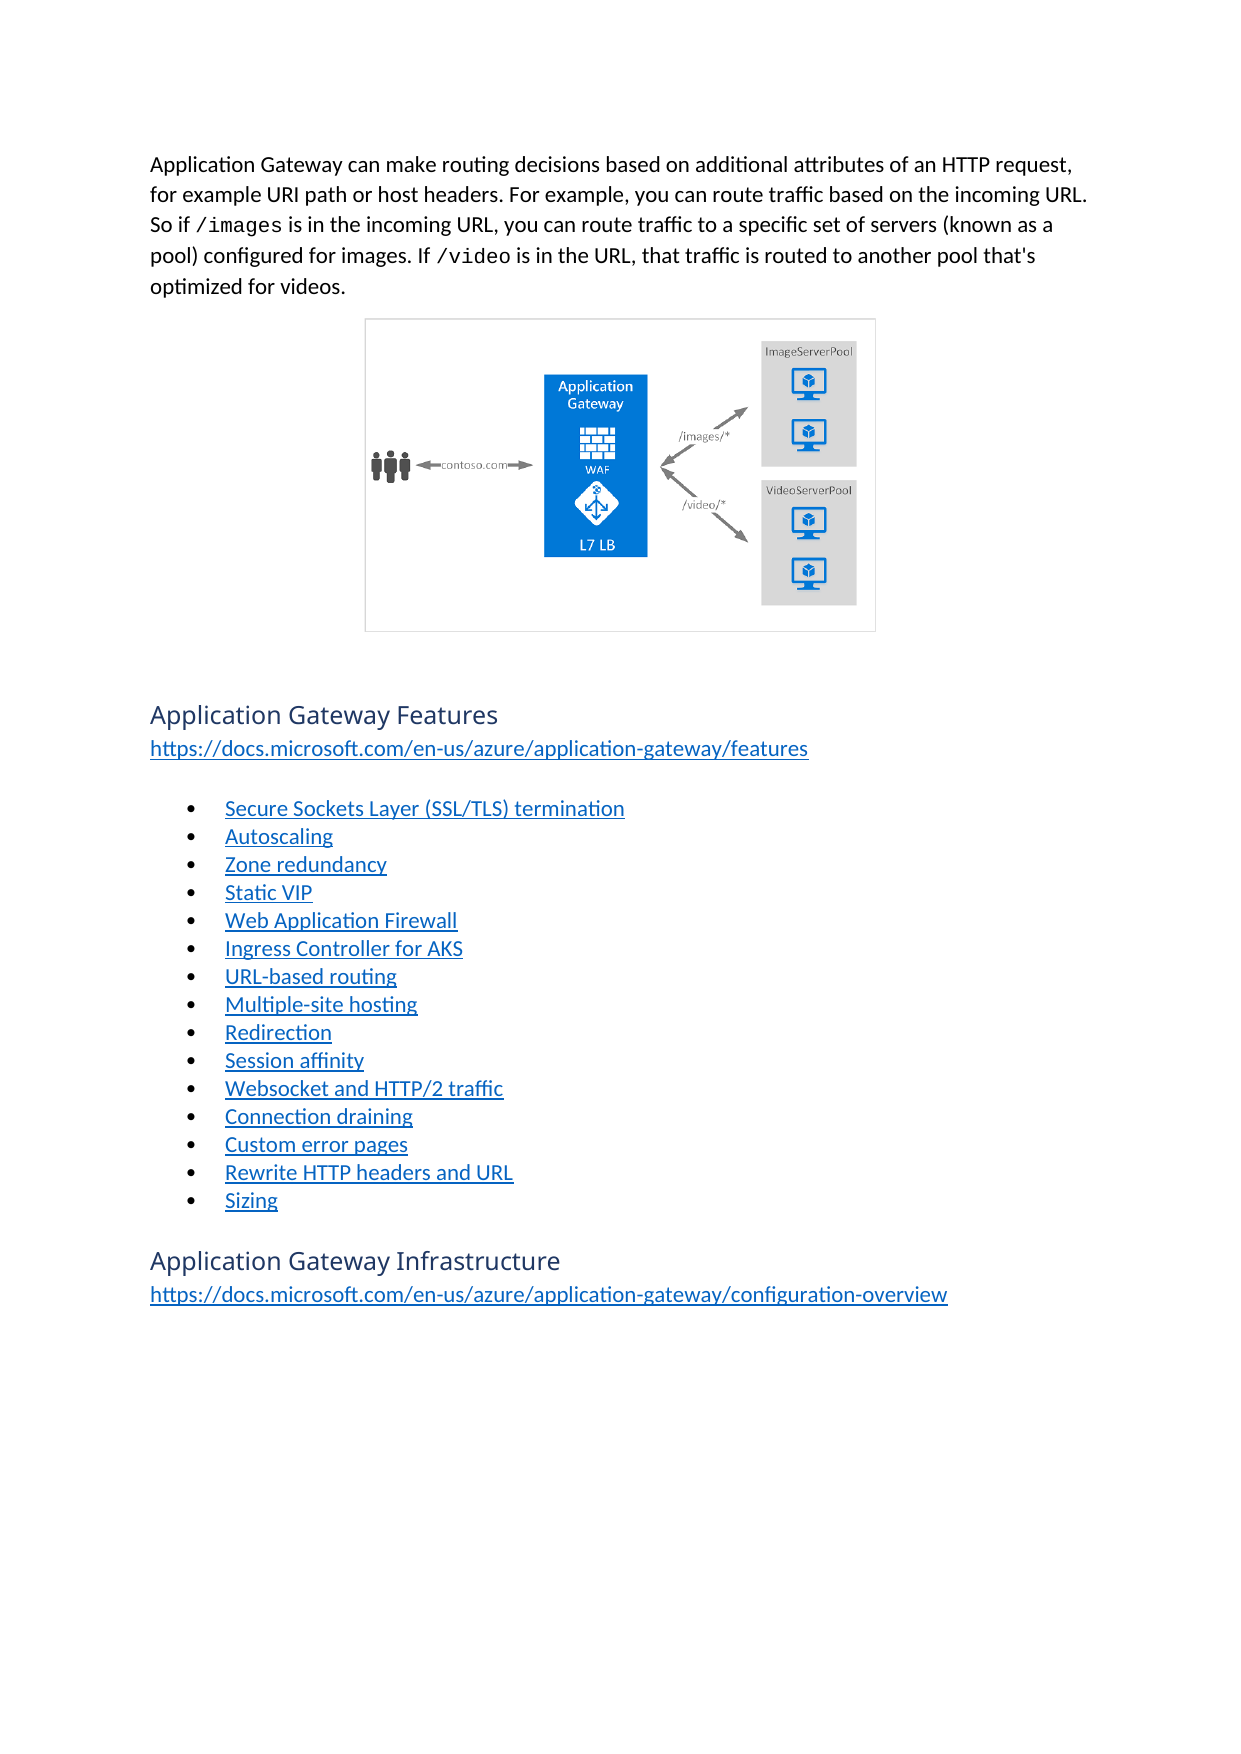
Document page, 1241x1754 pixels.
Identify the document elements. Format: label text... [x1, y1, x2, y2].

subtitle Application Gateway Features [150, 698, 1090, 732]
text Application Gateway can make routing decisions based on additional attributes of an HTTP request, for example URI path or host headers. For example, you can route traffic based on the incoming URL. So if /images is in the incoming URL, you can route traffic to a specific set of servers (known as a pool) configured for images. If /video is in the URL, that traffic is routed to another pool that's optimized for videos. [150, 150, 1090, 300]
list Session affinity [187, 1046, 1090, 1074]
list Websocket and HTTP/2 traffic [187, 1074, 1090, 1102]
picture [364, 318, 876, 632]
list Rewrite HTTP headers and URL [187, 1158, 1090, 1186]
list URL-based routing [187, 962, 1090, 990]
list Connection draining [187, 1102, 1090, 1130]
list Zone redundancy [187, 850, 1090, 878]
subtitle Application Gateway Infrastructure [150, 1243, 1090, 1277]
text https://docs.microsoft.com/en-us/azure/application-gateway/configuration-overview [150, 1280, 1090, 1308]
text https://docs.microsoft.com/en-us/azure/application-gateway/features [150, 734, 1090, 762]
list Autoscaling [187, 822, 1090, 850]
list Custom error pages [187, 1130, 1090, 1158]
list Sizing [187, 1186, 1090, 1214]
list Secure Sockets Layer (SSL/TLS) termination [187, 794, 1090, 822]
list Web Application Firewall [187, 906, 1090, 934]
list Redirection [187, 1018, 1090, 1046]
list Ingress Controller for AKS [187, 934, 1090, 962]
list Static VIP [187, 878, 1090, 906]
list Multiple-site hosting [187, 990, 1090, 1018]
